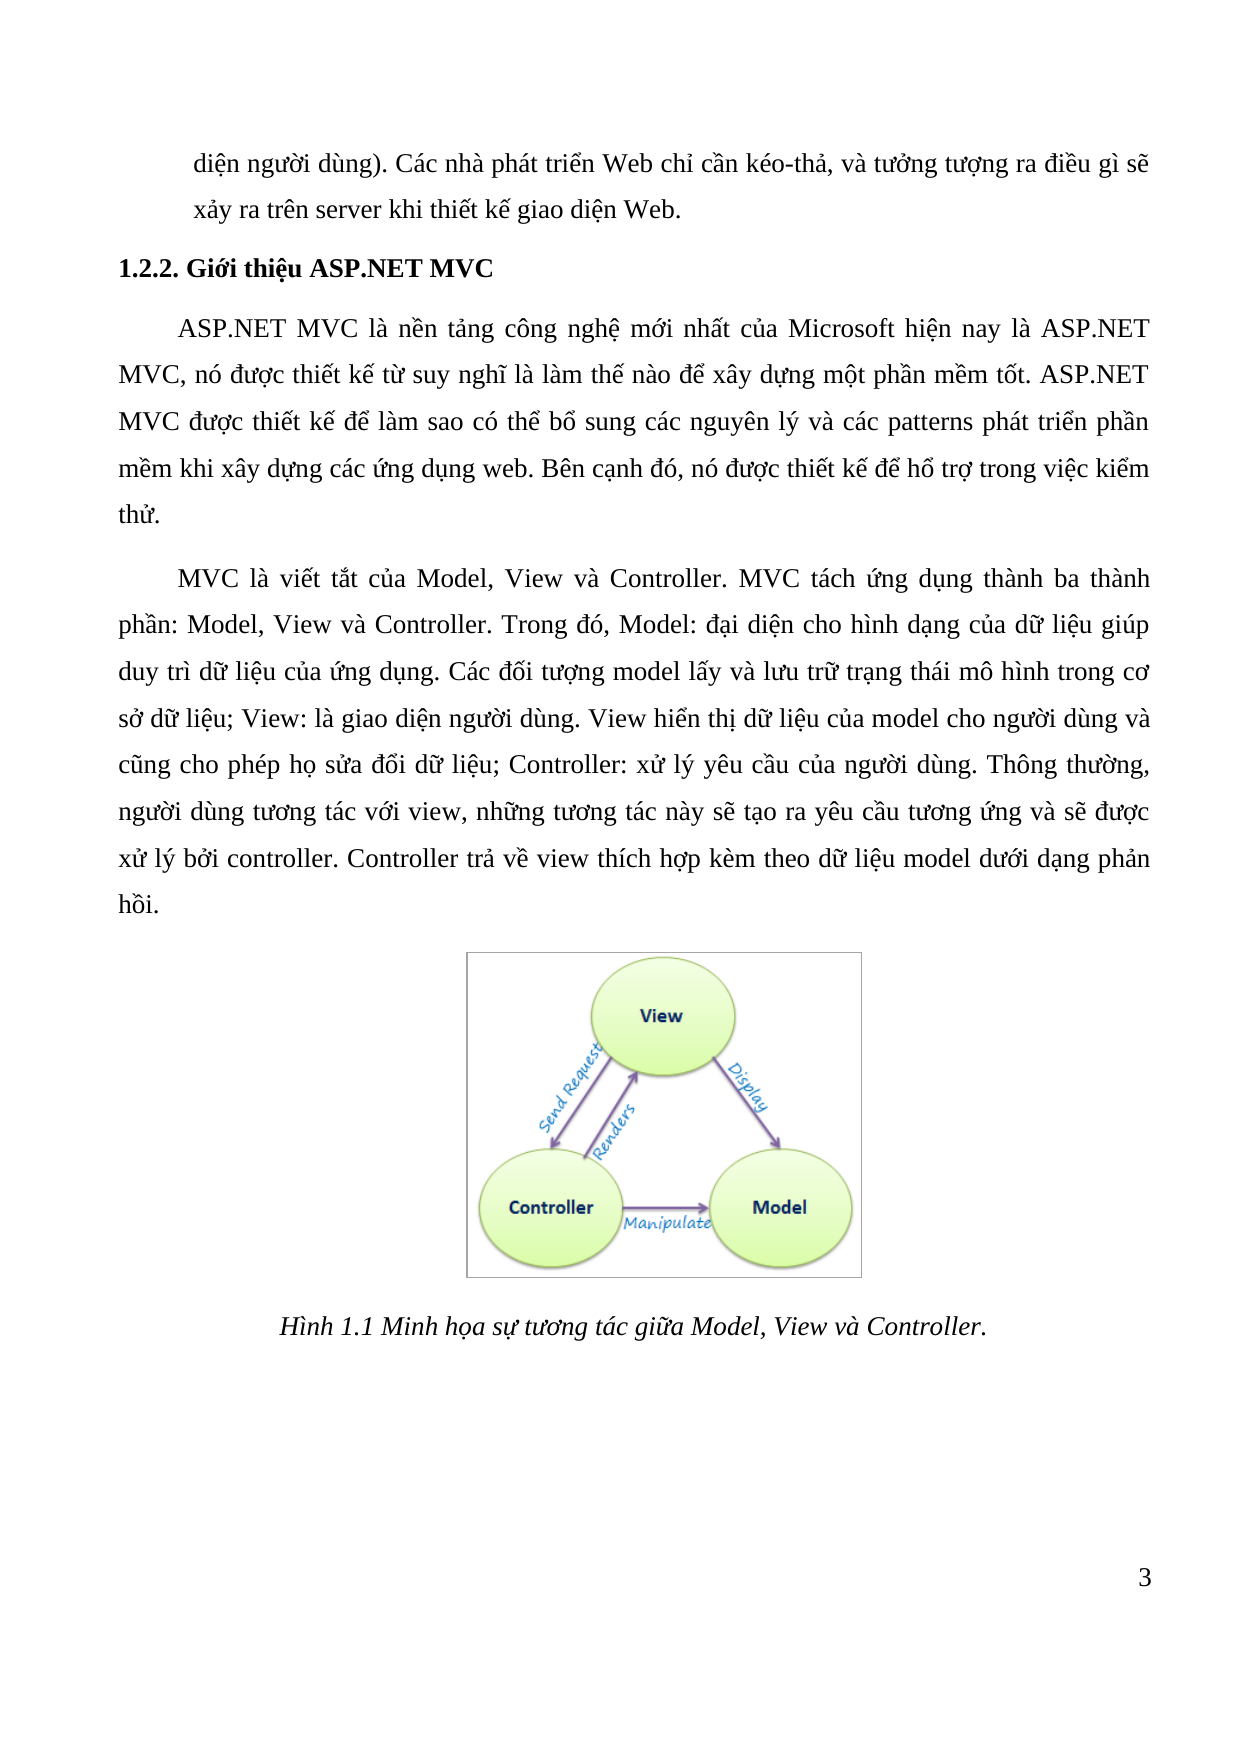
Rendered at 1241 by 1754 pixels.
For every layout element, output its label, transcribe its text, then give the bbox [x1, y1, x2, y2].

text ASP.NET MVC là nền tảng công nghệ mới nhất của Microsoft hiện nay là ASP.NET MVC, nó được thiết kế từ suy nghĩ là làm thế nào để xây dựng một phần mềm tốt. ASP.NET MVC được thiết kế để làm sao có thể bổ sung các nguyên lý và các patterns phát triển phần mềm khi xây dựng các ứng dụng web. Bên cạnh đó, nó được thiết kế để hổ trợ trong việc kiểm thử. [118, 312, 1152, 529]
text MVC là viết tắt của Model, View và Controller. MVC tách ứng dụng thành ba thành phần: Model, View và Controller. Trong đó, Model: đại diện cho hình dạng của dữ liệu giúp duy trì dữ liệu của ứng dụng. Các đối tượng model lấy và lưu trữ trạng thái mô hình trong cơ sở dữ liệu; View: là giao diện người dùng. View hiển thị dữ liệu của model cho người dùng và cũng cho phép họ sửa đổi dữ liệu; Controller: xử lý yêu cầu của người dùng. Thông thường, người dùng tương tác với view, những tương tác này sẽ tạo ra yêu cầu tương ứng và sẽ được xử lý bởi controller. Controller trả về view thích hợp kèm theo dữ liệu model dưới dạng phản hồi. [118, 562, 1152, 919]
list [156, 147, 1152, 224]
subtitle Giới thiệu ASP.NET MVC [118, 252, 1152, 284]
text Hình 1.1 Minh họa sự tương tác giữa Model, View và Controller. [118, 1310, 1152, 1341]
picture [468, 953, 861, 1277]
